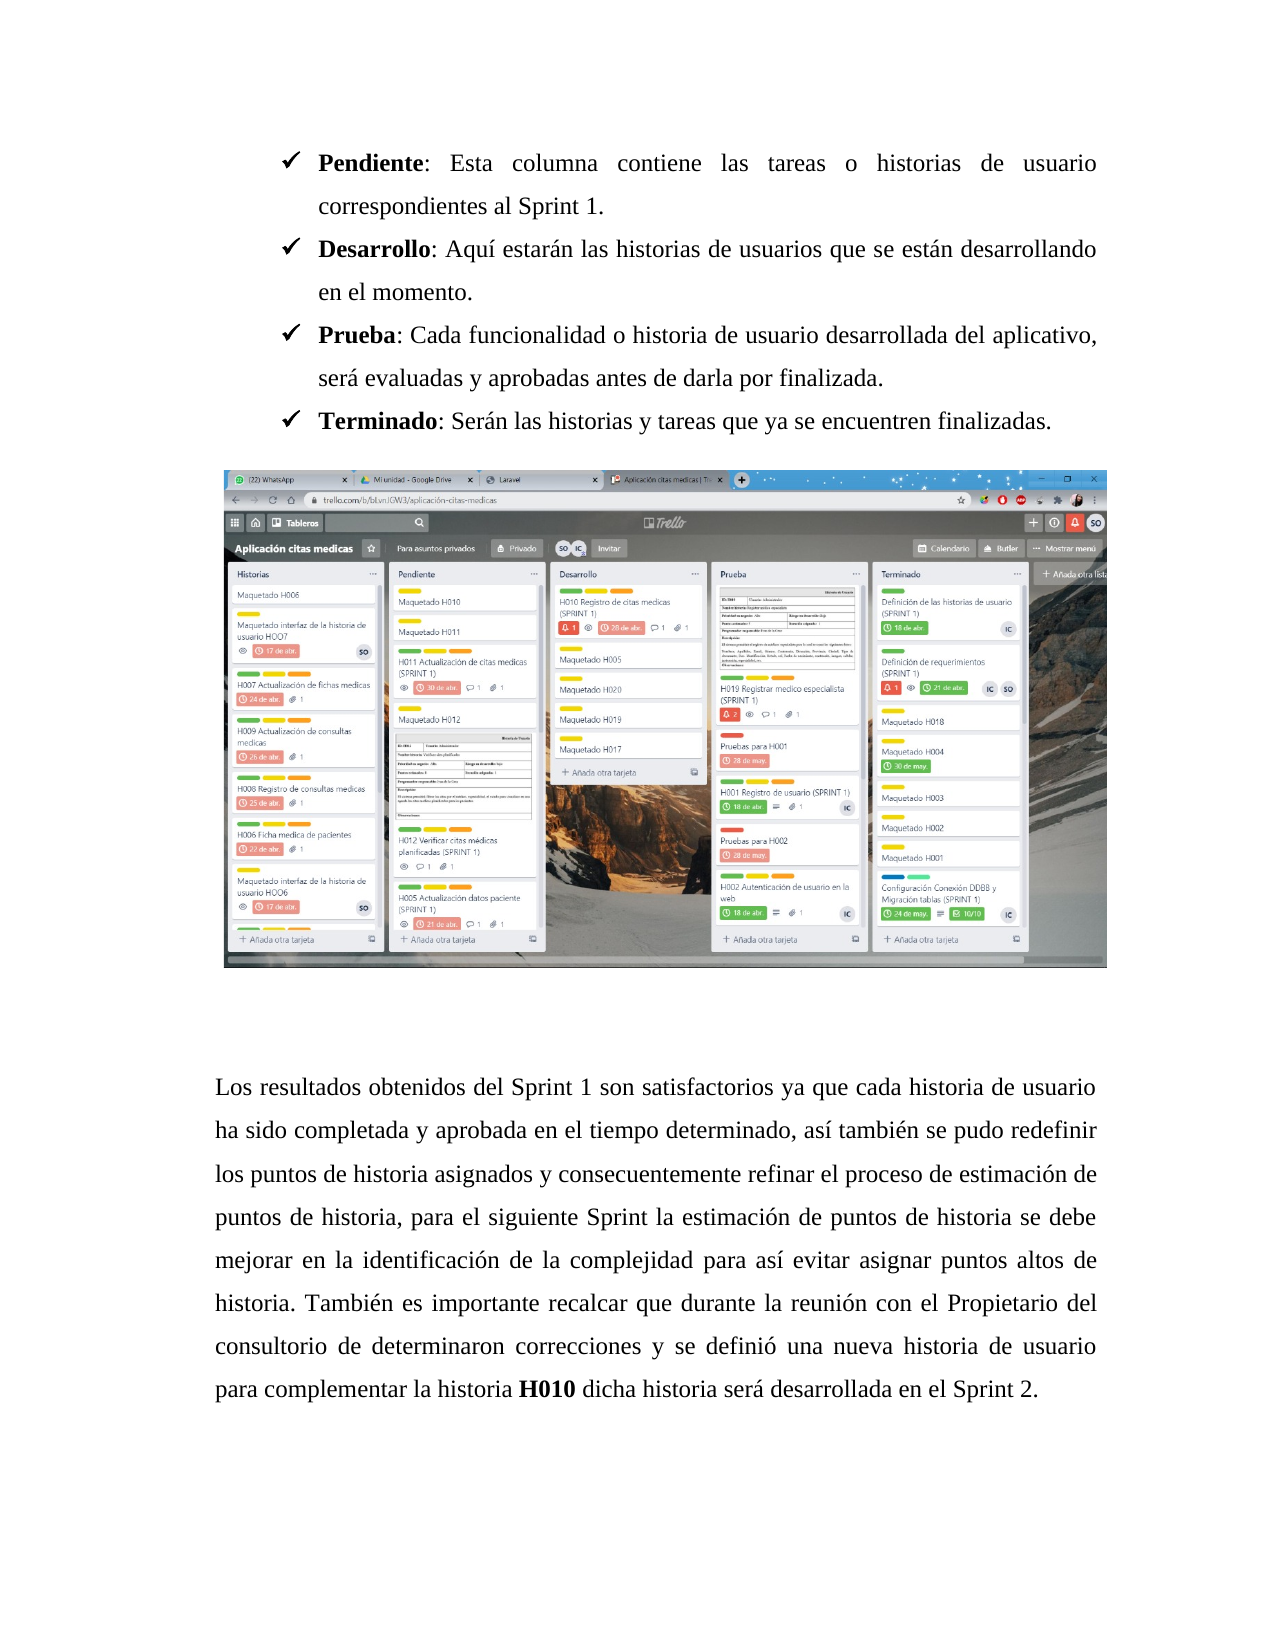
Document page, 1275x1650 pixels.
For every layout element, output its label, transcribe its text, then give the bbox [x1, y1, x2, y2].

list Pendiente: Esta columna contiene las tareas o historias de usuario correspondientes al Sprint 1. [281, 148, 1098, 219]
list Desarrollo: Aquí estarán las historias de usuarios que se están desarrollando en el momento. [281, 234, 1098, 306]
text Los resultados obtenidos del Sprint 1 son satisfactorios ya que cada historia de usuario ha sido completada y aprobada en el tiempo determinado, así también se pudo redefinir los puntos de historia asignados y consecuentemente refinar el proceso de estimación de puntos de historia, para el siguiente Sprint la estimación de puntos de historia se debe mejorar en la identificación de la complejidad para así evitar asignar puntos altos de historia. También es importante recalcar que durante la reunión con el Propietario del consultorio de determinaron correcciones y se definió una nueva historia de usuario para complementar la historia H010 dicha historia será desarrollada en el Sprint 2. [215, 1072, 1098, 1403]
list Prueba: Cada funcionalidad o historia de usuario desarrollada del aplicativo, será evaluadas y aprobadas antes de darla por finalizada. [281, 320, 1098, 392]
list Terminado: Serán las historias y tareas que ya se encuentren finalizadas. [281, 406, 1098, 435]
picture [223, 470, 1107, 968]
